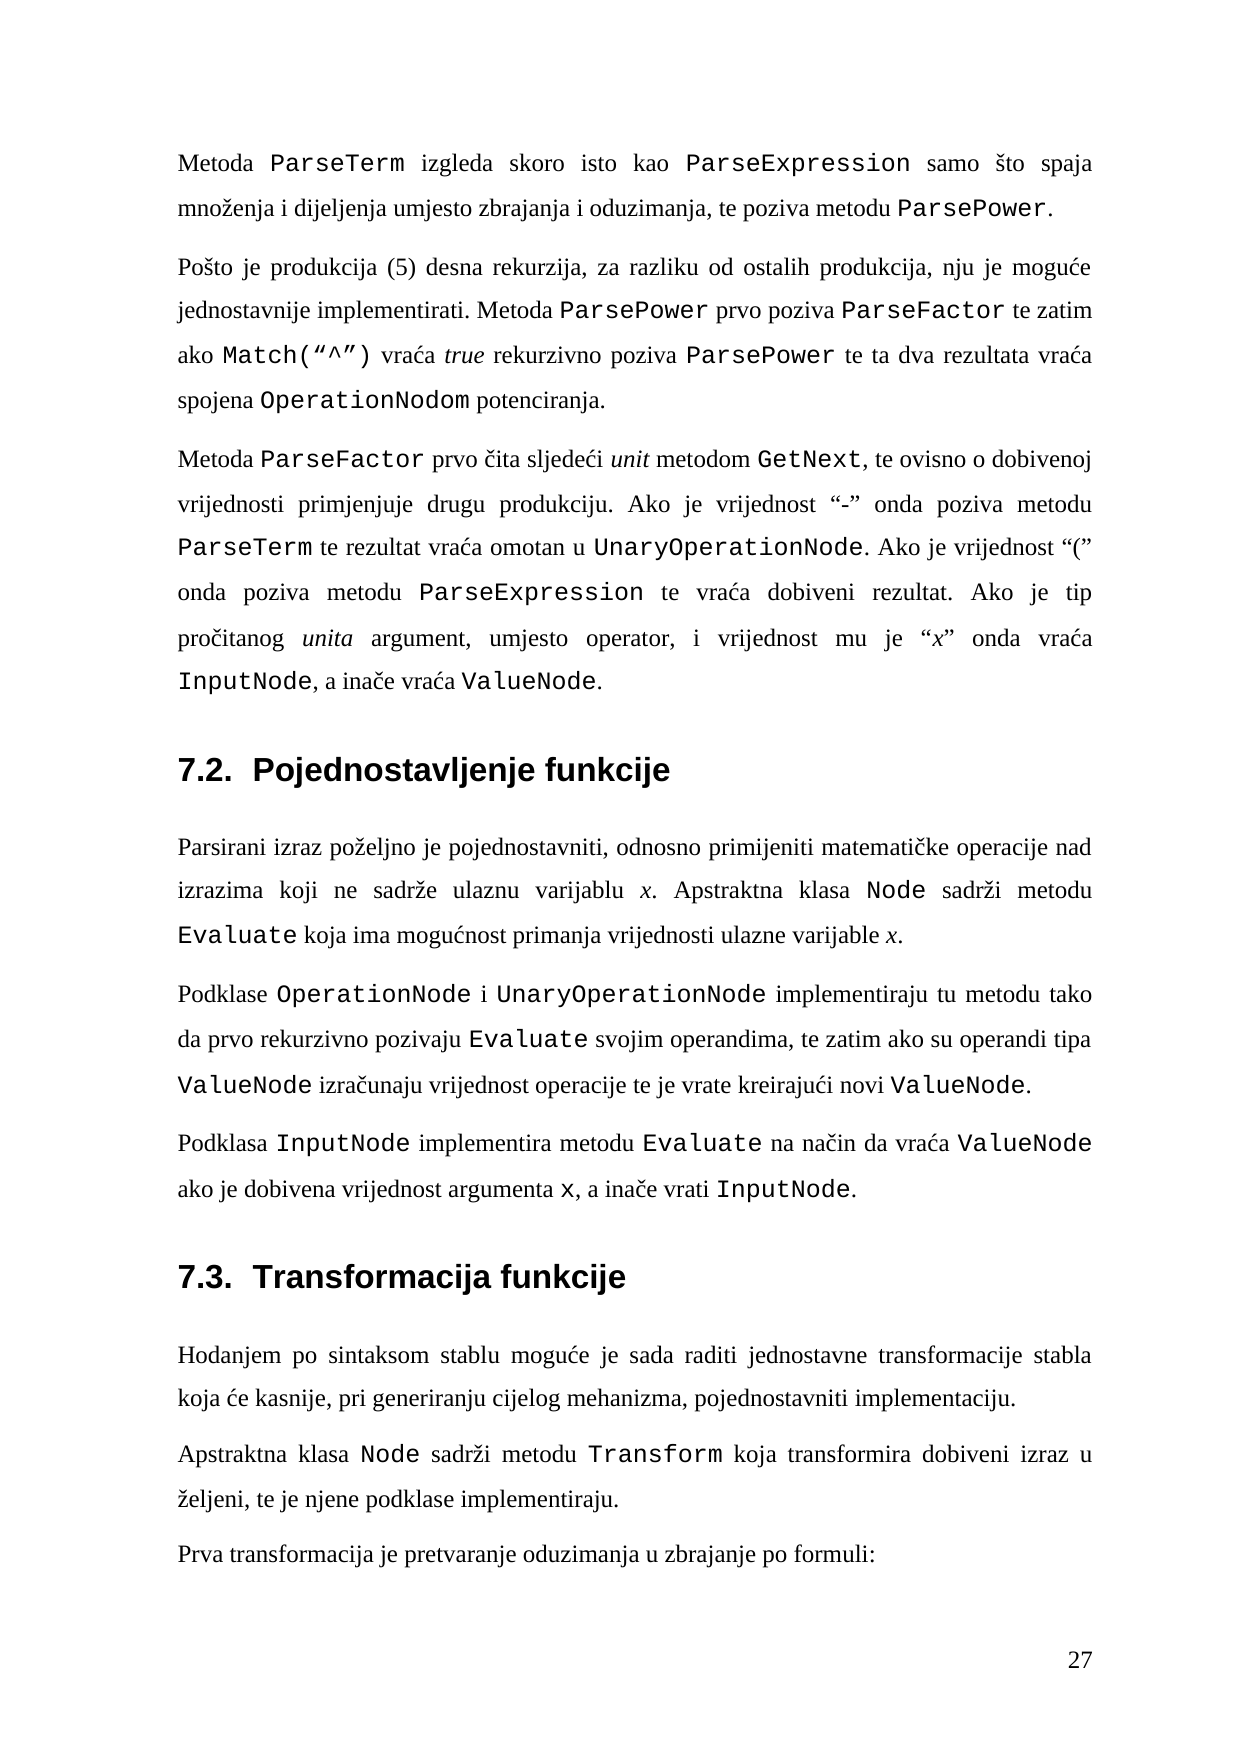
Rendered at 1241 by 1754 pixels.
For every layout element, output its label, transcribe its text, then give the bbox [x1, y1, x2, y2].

text Apstraktna klasa Node sadrži metodu Transform koja transformira dobiveni izraz u željeni, te je njene podklase implementiraju. [177, 1439, 1092, 1513]
text Metoda ParseFactor prvo čita sljedeći unit metodom GetNext, te ovisno o dobivenoj vrijednosti primjenjuje drugu produkciju. Ako je vrijednost “-” onda poziva metodu ParseTerm te rezultat vraća omotan u UnaryOperationNode. Ako je vrijednost “(” onda poziva metodu ParseExpression te vraća dobiveni rezultat. Ako je tip pročitanog unita argument, umjesto operator, i vrijednost mu je “x” onda vraća InputNode, a inače vraća ValueNode. [177, 444, 1092, 697]
text Prva transformacija je pretvaranje oduzimanja u zbrajanje po formuli: [177, 1539, 1092, 1568]
text Podklase OperationNode i UnaryOperationNode implementiraju tu metodu tako da prvo rekurzivno pozivaju Evaluate svojim operandima, te zatim ako su operandi tipa ValueNode izračunaju vrijednost operacije te je vrate kreirajući novi ValueNode. [177, 979, 1092, 1101]
subtitle Transformacija funkcije [177, 1257, 1092, 1296]
text Pošto je produkcija (5) desna rekurzija, za razliku od ostalih produkcija, nju je moguće jednostavnije implementirati. Metoda ParsePower prvo poziva ParseFactor te zatim ako Match(“^”) vraća true rekurzivno poziva ParsePower te ta dva rezultata vraća spojena OperationNodom potenciranja. [177, 252, 1092, 416]
subtitle Pojednostavljenje funkcije [177, 749, 1092, 788]
text Metoda ParseTerm izgleda skoro isto kao ParseExpression samo što spaja množenja i dijeljenja umjesto zbrajanja i oduzimanja, te poziva metodu ParsePower. [177, 148, 1092, 224]
text Hodanjem po sintaksom stablu moguće je sada raditi jednostavne transformacije stabla koja će kasnije, pri generiranju cijelog mehanizma, pojednostavniti implementaciju. [177, 1340, 1092, 1412]
text Parsirani izraz poželjno je pojednostavniti, odnosno primijeniti matematičke operacije nad izrazima koji ne sadrže ulaznu varijablu x. Apstraktna klasa Node sadrži metodu Evaluate koja ima mogućnost primanja vrijednosti ulazne varijable x. [177, 832, 1092, 951]
text Podklasa InputNode implementira metodu Evaluate na način da vraća ValueNode ako je dobivena vrijednost argumenta x, a inače vrati InputNode. [177, 1128, 1092, 1204]
